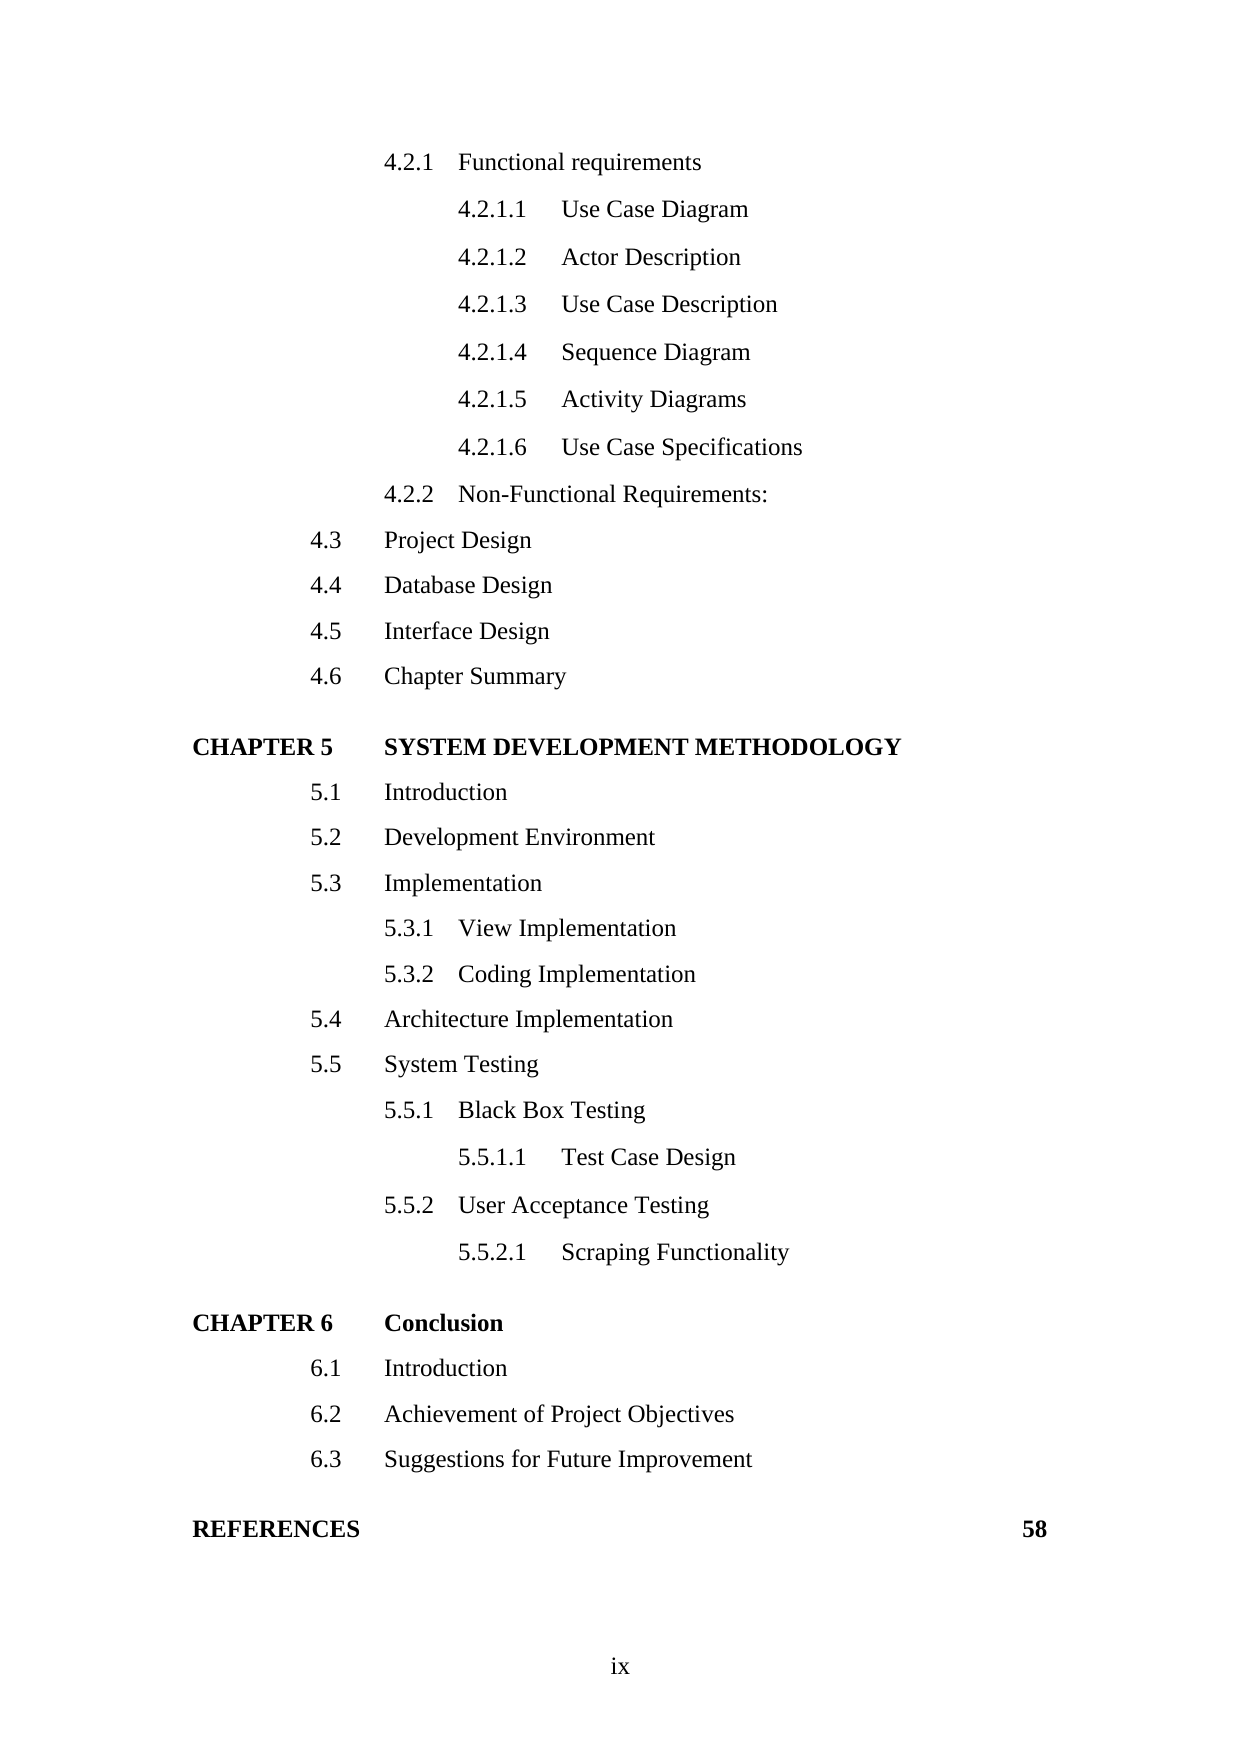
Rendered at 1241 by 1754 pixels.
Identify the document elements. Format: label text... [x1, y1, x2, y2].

text 5.5.2 User Acceptance Testing 55 [384, 1190, 930, 1219]
text 5.2 Development Environment 44 [310, 822, 930, 851]
text 4.2.2 Non-Functional Requirements: 35 [384, 479, 930, 508]
text 4.2.1.4 Sequence Diagram 32 [458, 337, 930, 366]
text 5.1 Introduction 44 [310, 777, 930, 806]
text 4.6 Chapter Summary 42 [310, 661, 930, 690]
text 5.5.1.1 Test Case Design 54 [458, 1142, 930, 1171]
text 5.4 Architecture Implementation 50 [310, 1004, 930, 1033]
text 5.5.2.1 Scraping Functionality 55 [458, 1237, 930, 1266]
text 4.3 Project Design 36 [310, 525, 930, 554]
text 5.5 System Testing 53 [310, 1049, 930, 1078]
text 6.3 Suggestions for Future Improvement 57 [310, 1444, 930, 1473]
text 5.5.1 Black Box Testing 53 [384, 1095, 930, 1124]
text 4.2.1.5 Activity Diagrams 33 [458, 384, 930, 413]
text 5.3.2 Coding Implementation 48 [384, 959, 930, 987]
text CHAPTER 6 Conclusion 56 [192, 1308, 930, 1337]
text 4.5 Interface Design 40 [310, 616, 930, 644]
text 4.2.1.6 Use Case Specifications 34 [458, 432, 930, 461]
text 4.4 Database Design 38 [310, 570, 930, 599]
text REFERENCES 58 [192, 1514, 1048, 1543]
text CHAPTER 5 SYSTEM DEVELOPMENT METHODOLOGY 44 [192, 732, 930, 760]
text 6.2 Achievement of Project Objectives 56 [310, 1399, 930, 1427]
text 4.2.1.1 Use Case Diagram 27 [458, 194, 930, 223]
text 4.2.1.2 Actor Description 28 [458, 242, 930, 271]
text 4.2.1 Functional requirements 27 [384, 147, 930, 176]
text 6.1 Introduction 56 [310, 1353, 930, 1382]
text 5.3.1 View Implementation 45 [384, 913, 930, 942]
text 4.2.1.3 Use Case Description 29 [458, 289, 930, 318]
text 5.3 Implementation 45 [310, 868, 930, 897]
